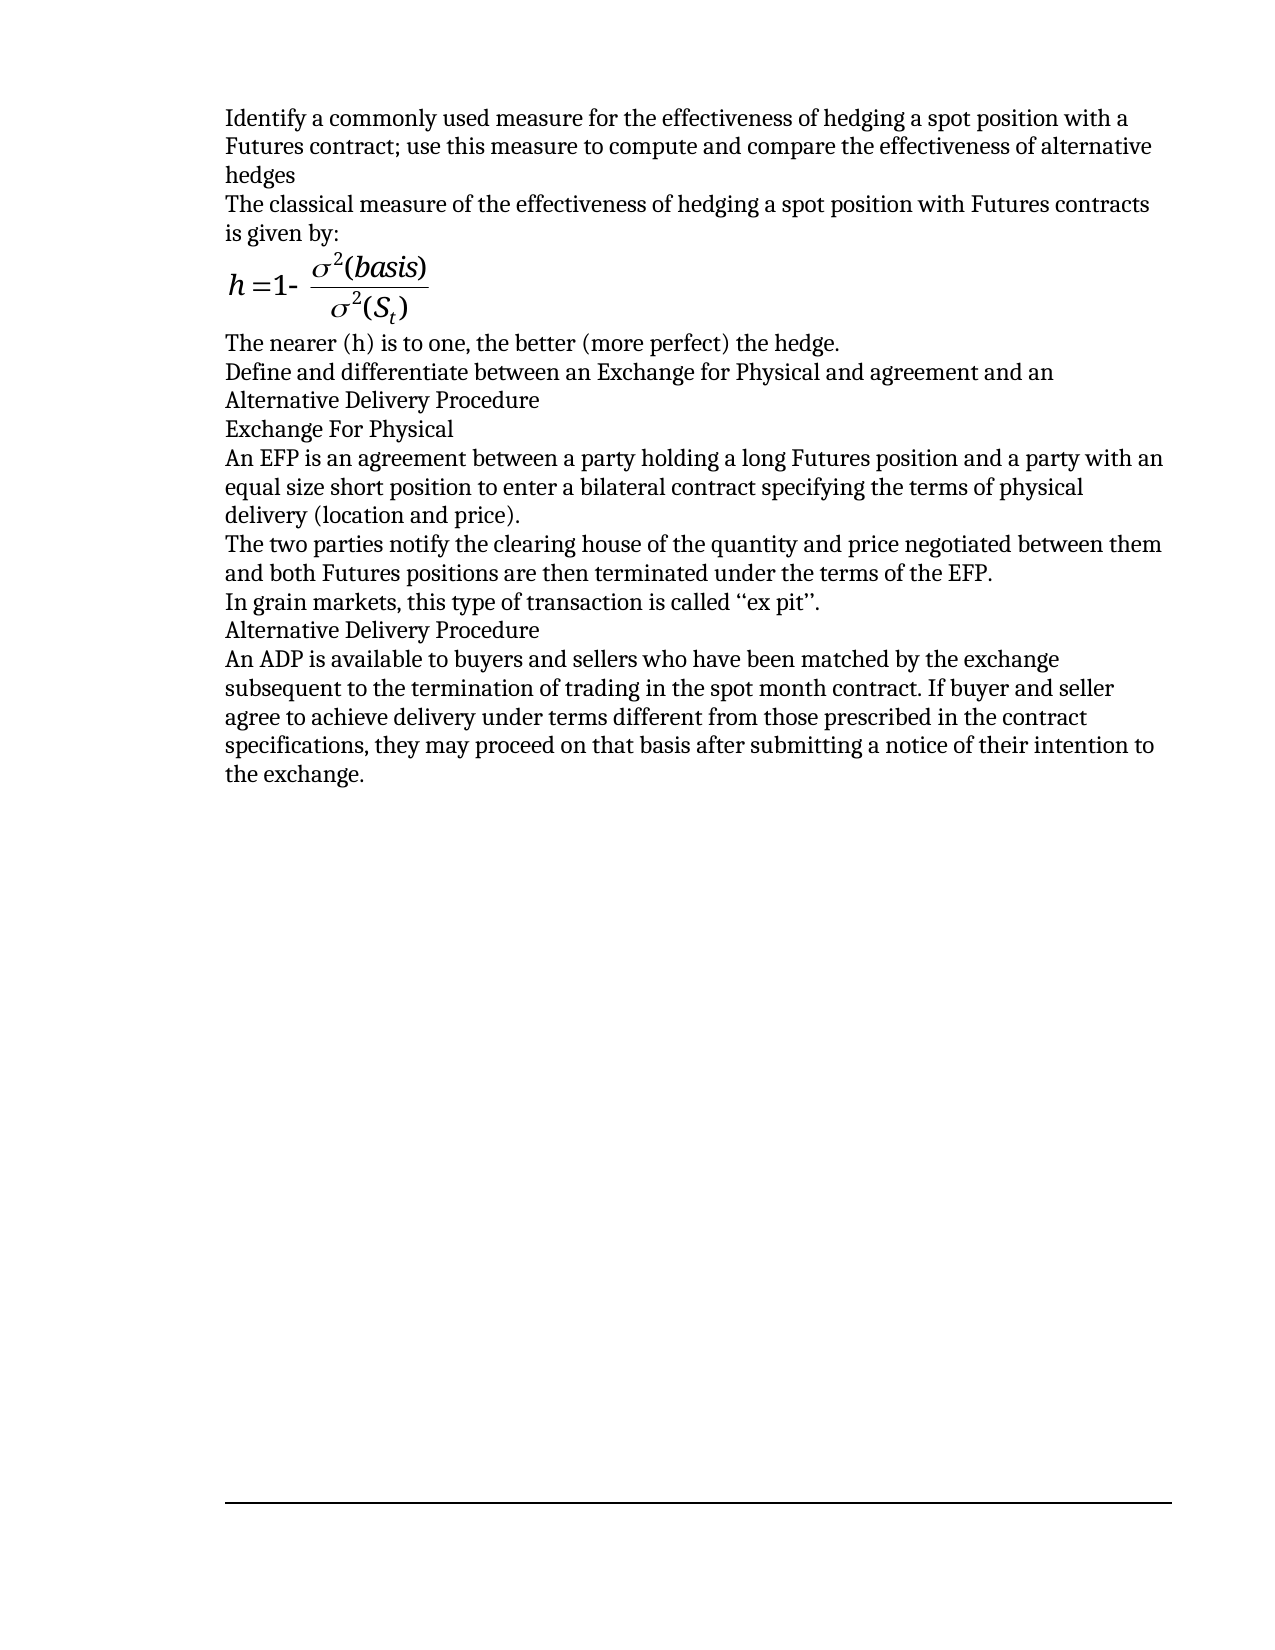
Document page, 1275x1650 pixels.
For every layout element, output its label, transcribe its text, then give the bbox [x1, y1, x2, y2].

text An EFP is an agreement between a party holding a long Futures position and a party with an equal size short position to enter a bilateral contract specifying the terms of physical delivery (location and price). [225, 444, 1172, 530]
text Exchange For Physical [225, 415, 1172, 444]
text The nearer (h) is to one, the better (more perfect) the hedge. [225, 329, 1172, 357]
text The classical measure of the effectiveness of hedging a spot position with Futures contracts is given by: [225, 190, 1172, 247]
text Define and differentiate between an Exchange for Physical and agreement and an Alternative Delivery Procedure [225, 357, 1172, 415]
text In grain markets, this type of transaction is called ‘‘ex pit’’. [225, 587, 1172, 616]
text Identify a commonly used measure for the effectiveness of hedging a spot position with a Futures contract; use this measure to compute and compare the effectiveness of alternative hedges [225, 103, 1172, 190]
text Alternative Delivery Procedure [225, 616, 1172, 645]
text The two parties notify the clearing house of the quantity and price negotiated between them and both Futures positions are then terminated under the terms of the EFP. [225, 530, 1172, 587]
text An ADP is available to buyers and sellers who have been matched by the exchange subsequent to the termination of trading in the spot month contract. If buyer and seller agree to achieve delivery under terms different from those prescribed in the contract specifications, they may proceed on that basis after submitting a notice of their intention to the exchange. [225, 645, 1172, 789]
